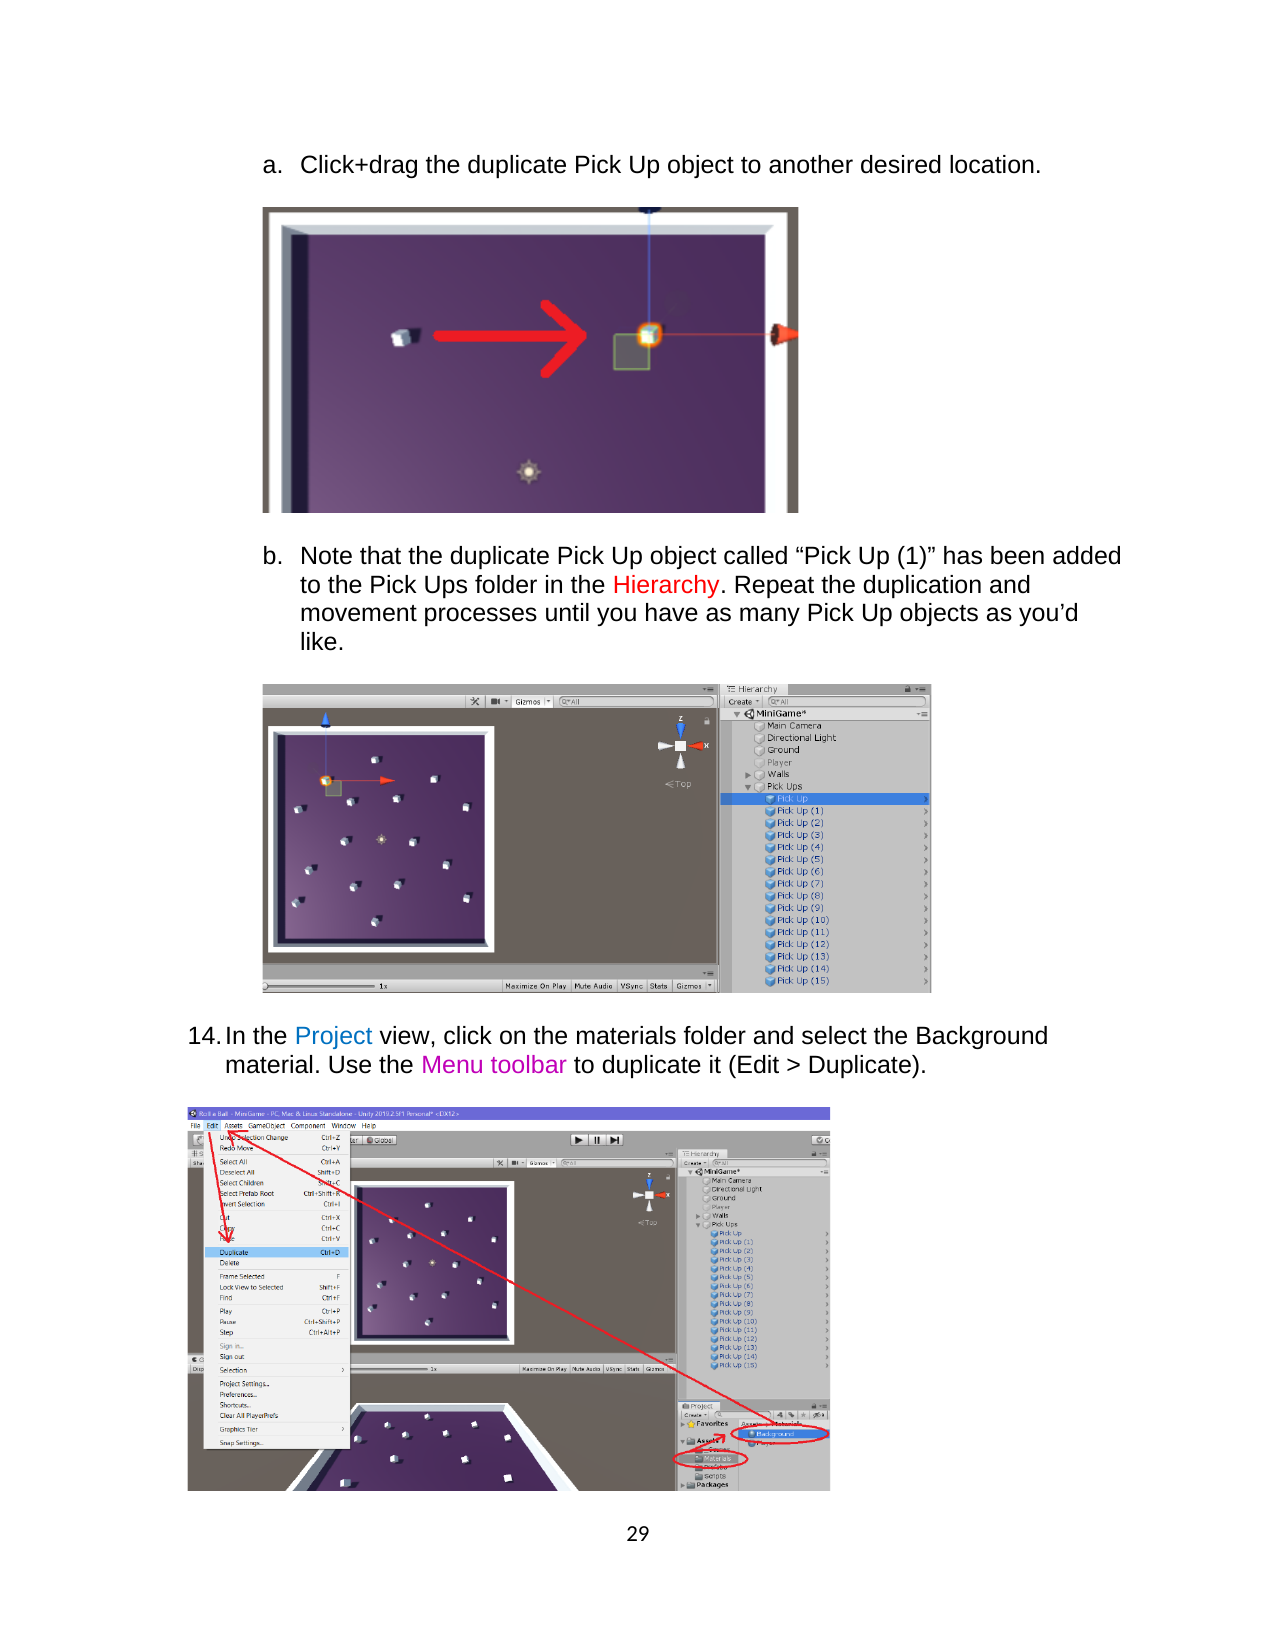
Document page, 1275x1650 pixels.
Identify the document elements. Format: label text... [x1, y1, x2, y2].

picture [262, 684, 932, 993]
picture [187, 1107, 830, 1491]
list Note that the duplicate Pick Up object called “Pick Up (1)” has been added to the Pick Ups folder in the Hierarchy. Repeat the duplication and movement processes until you have as many Pick Up objects as you’d like. [262, 541, 1125, 656]
list In the Project view, click on the materials folder and select the Background material. Use the Menu toolbar to duplicate it (Edit > Duplicate). [187, 1021, 1125, 1079]
picture [262, 207, 799, 513]
list Click+drag the duplicate Pick Up object to another desired location. [262, 150, 1125, 179]
